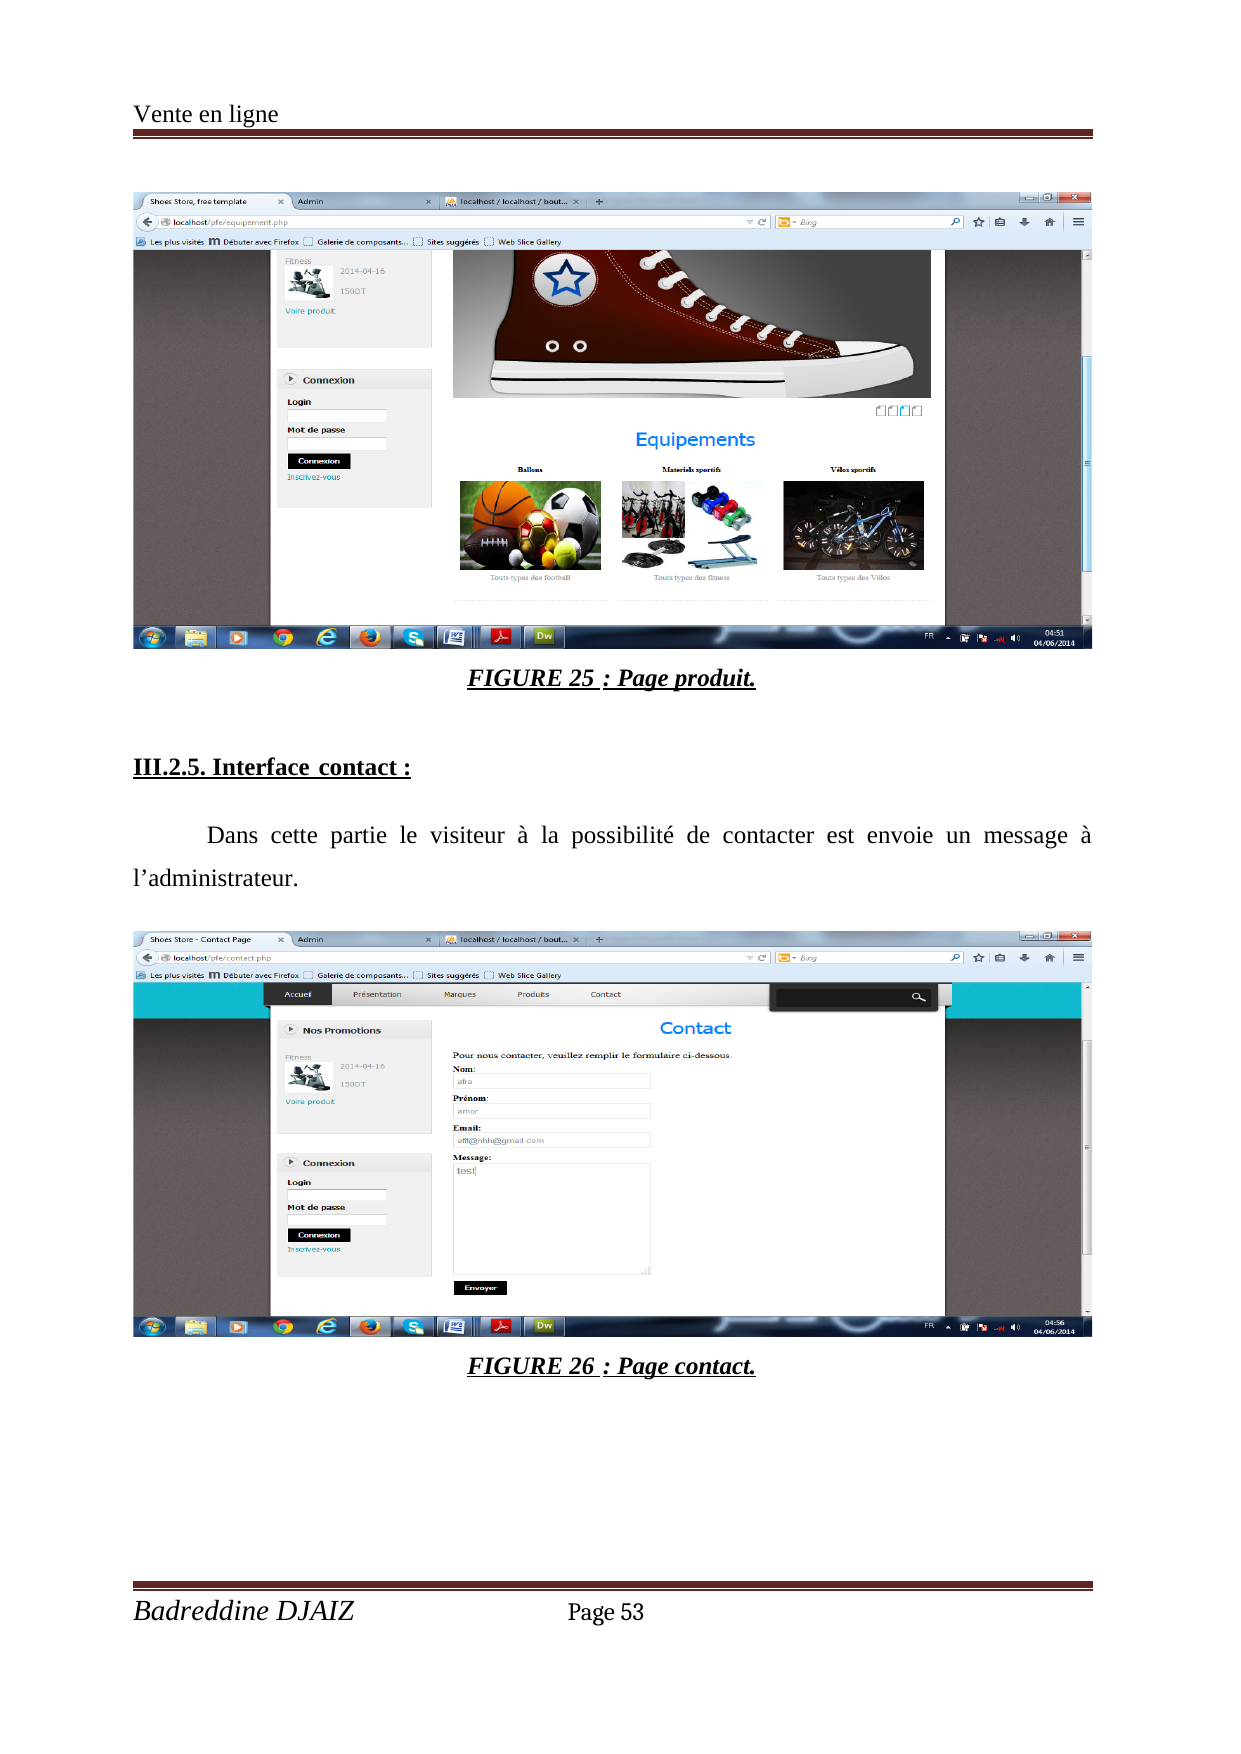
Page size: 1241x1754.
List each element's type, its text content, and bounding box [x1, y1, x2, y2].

picture [133, 192, 1093, 649]
text FIGURE 25 : Page produit. [133, 649, 1093, 692]
subtitle III.2.5. Interface contact : [133, 752, 1093, 781]
text Dans cette partie le visiteur à la possibilité de contacter est envoie un message à l’administrateur. [133, 820, 1093, 892]
text FIGURE 26 : Page contact. [133, 1337, 1093, 1379]
picture [133, 931, 1093, 1337]
